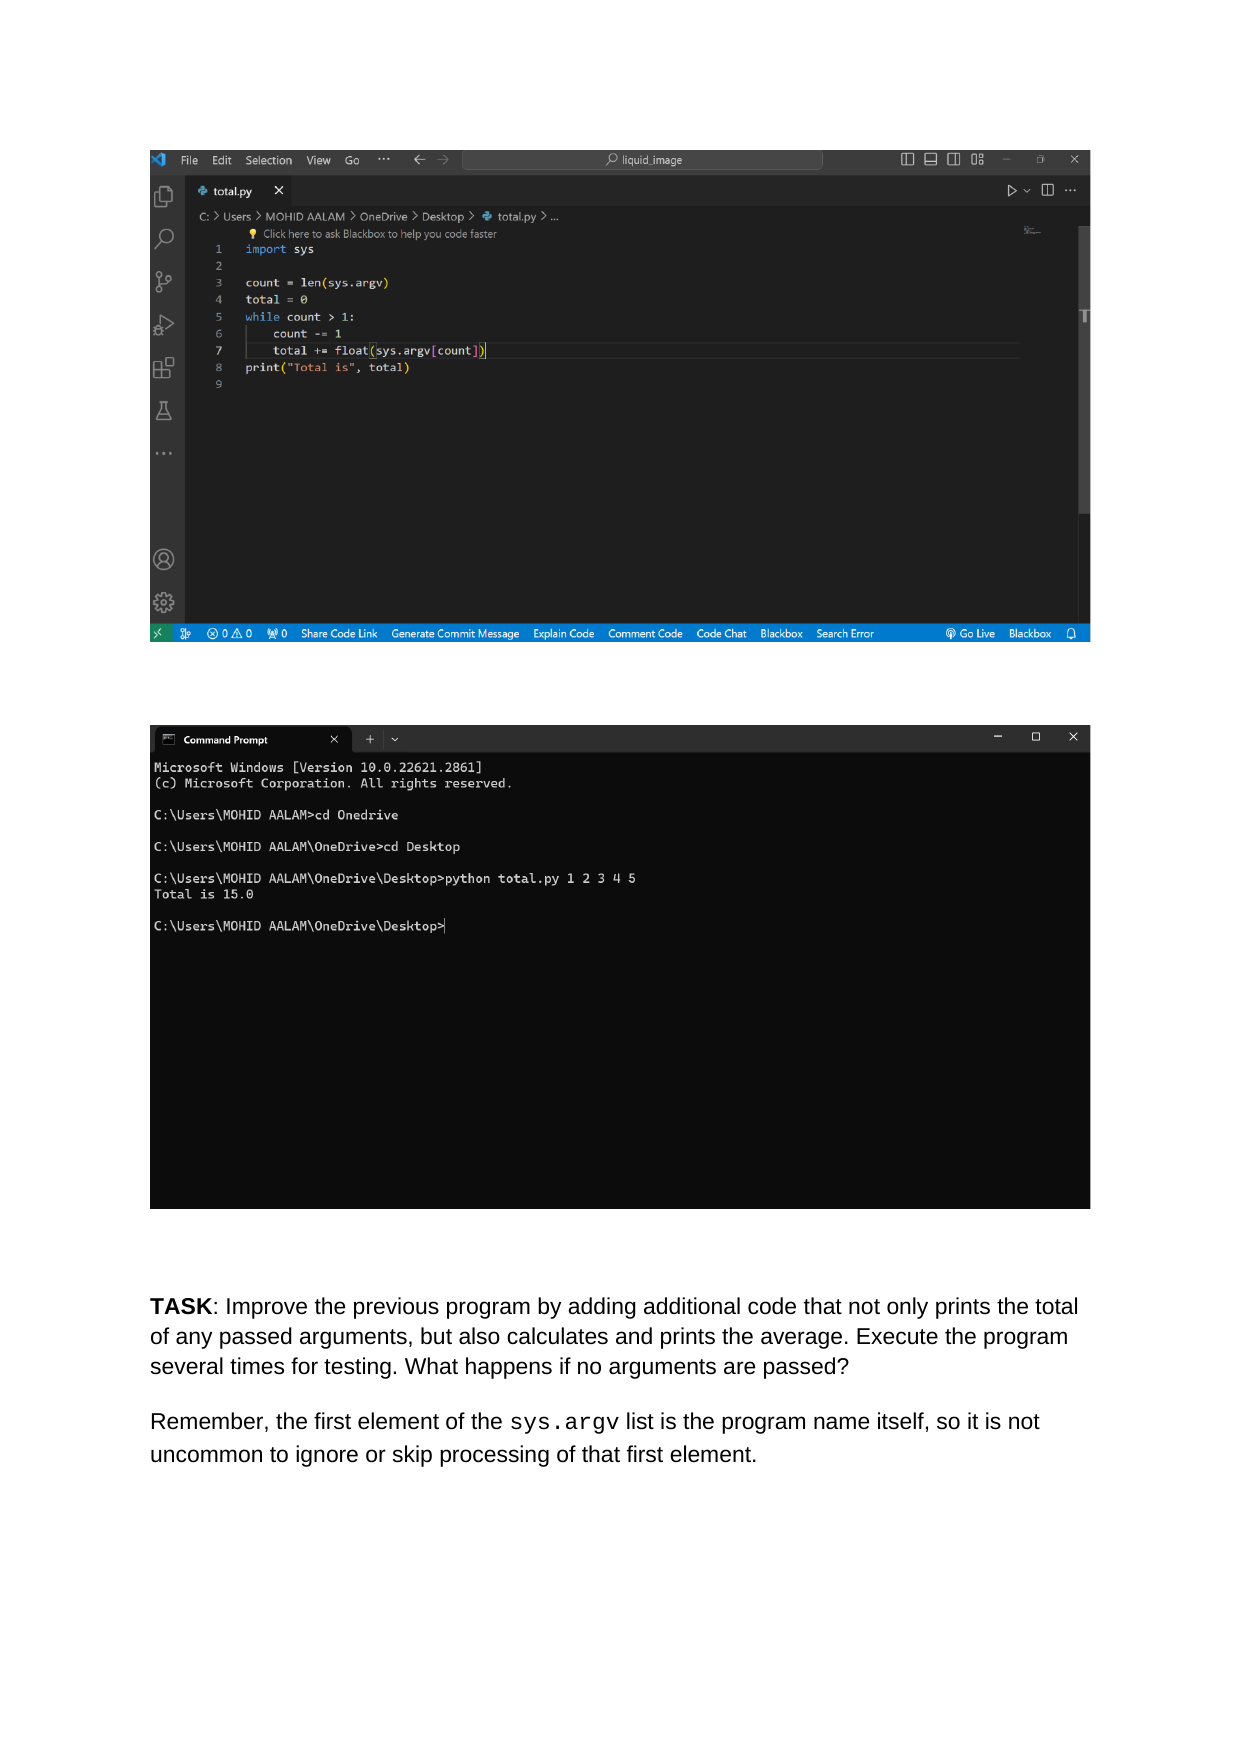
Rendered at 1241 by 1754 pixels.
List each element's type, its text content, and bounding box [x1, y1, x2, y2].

picture [150, 725, 1091, 1209]
text TASK: Improve the previous program by adding additional code that not only prints the total of any passed arguments, but also calculates and prints the average. Execute the program several times for testing. What happens if no arguments are passed? [150, 1293, 1090, 1379]
picture [150, 150, 1091, 642]
text Remember, the first element of the sys.argv list is the program name itself, so it is not uncommon to ignore or skip processing of that first element. [150, 1408, 1090, 1467]
